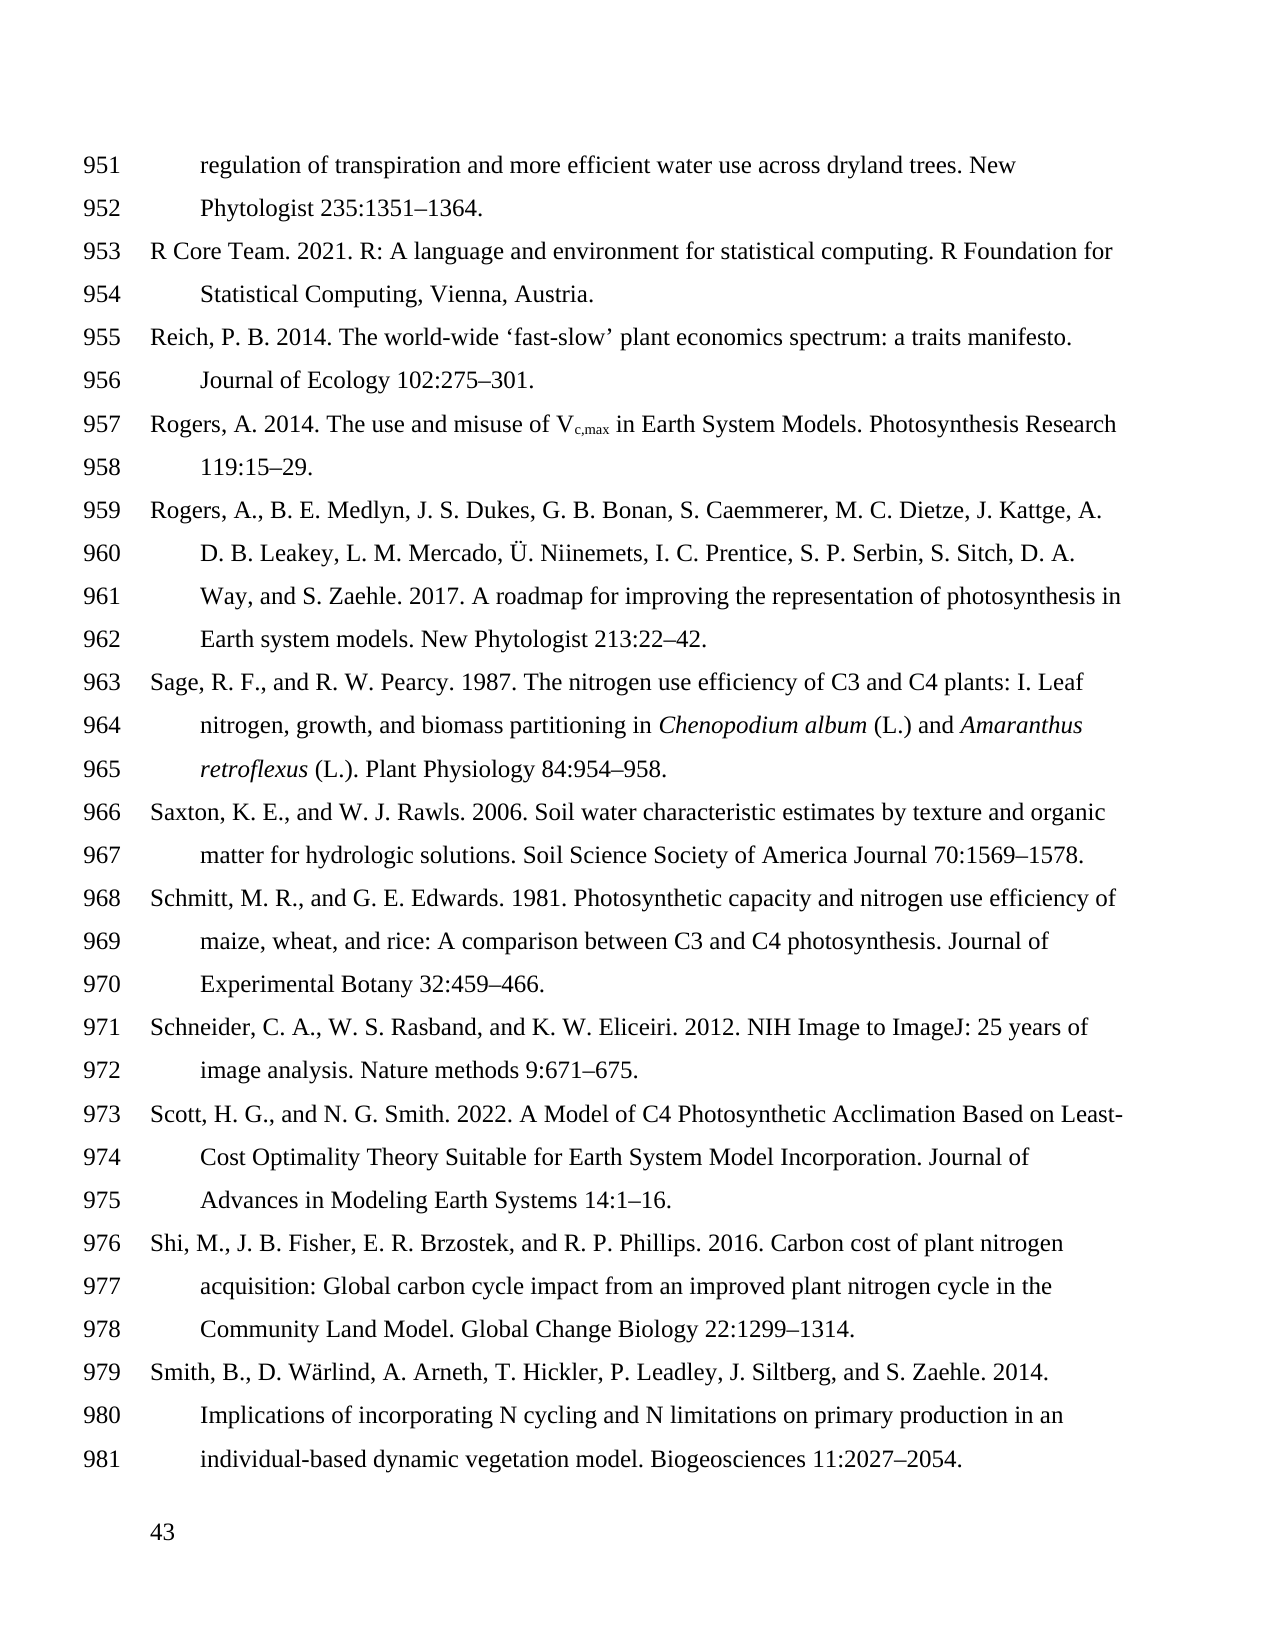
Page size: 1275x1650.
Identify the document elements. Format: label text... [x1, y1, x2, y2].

text Schneider, C. A., W. S. Rasband, and K. W. Eliceiri. 2012. NIH Image to ImageJ: 25 years of image analysis. Nature methods 9:671–675. [150, 1012, 1125, 1084]
text Sage, R. F., and R. W. Pearcy. 1987. The nitrogen use efficiency of C3 and C4 plants: I. Leaf nitrogen, growth, and biomass partitioning in Chenopodium album (L.) and Amaranthus retroflexus (L.). Plant Physiology 84:954–958. [150, 667, 1125, 782]
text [150, 150, 1125, 222]
text Saxton, K. E., and W. J. Rawls. 2006. Soil water characteristic estimates by texture and organic matter for hydrologic solutions. Soil Science Society of America Journal 70:1569–1578. [150, 797, 1125, 869]
text Smith, B., D. Wärlind, A. Arneth, T. Hickler, P. Leadley, J. Siltberg, and S. Zaehle. 2014. Implications of incorporating N cycling and N limitations on primary production in an individual-based dynamic vegetation model. Biogeosciences 11:2027–2054. [150, 1357, 1125, 1472]
text Scott, H. G., and N. G. Smith. 2022. A Model of C4 Photosynthetic Acclimation Based on Least-Cost Optimality Theory Suitable for Earth System Model Incorporation. Journal of Advances in Modeling Earth Systems 14:1–16. [150, 1099, 1125, 1214]
text R Core Team. 2021. R: A language and environment for statistical computing. R Foundation for Statistical Computing, Vienna, Austria. [150, 236, 1125, 308]
text Reich, P. B. 2014. The world-wide ‘fast-slow’ plant economics spectrum: a traits manifesto. Journal of Ecology 102:275–301. [150, 322, 1125, 394]
text Shi, M., J. B. Fisher, E. R. Brzostek, and R. P. Phillips. 2016. Carbon cost of plant nitrogen acquisition: Global carbon cycle impact from an improved plant nitrogen cycle in the Community Land Model. Global Change Biology 22:1299–1314. [150, 1228, 1125, 1343]
text Rogers, A., B. E. Medlyn, J. S. Dukes, G. B. Bonan, S. Caemmerer, M. C. Dietze, J. Kattge, A. D. B. Leakey, L. M. Mercado, Ü. Niinemets, I. C. Prentice, S. P. Serbin, S. Sitch, D. A. Way, and S. Zaehle. 2017. A roadmap for improving the representation of photosynthesis in Earth system models. New Phytologist 213:22–42. [150, 495, 1125, 653]
text Rogers, A. 2014. The use and misuse of Vc,max in Earth System Models. Photosynthesis Research 119:15–29. [150, 409, 1125, 481]
text Schmitt, M. R., and G. E. Edwards. 1981. Photosynthetic capacity and nitrogen use efficiency of maize, wheat, and rice: A comparison between C3 and C4 photosynthesis. Journal of Experimental Botany 32:459–466. [150, 883, 1125, 998]
